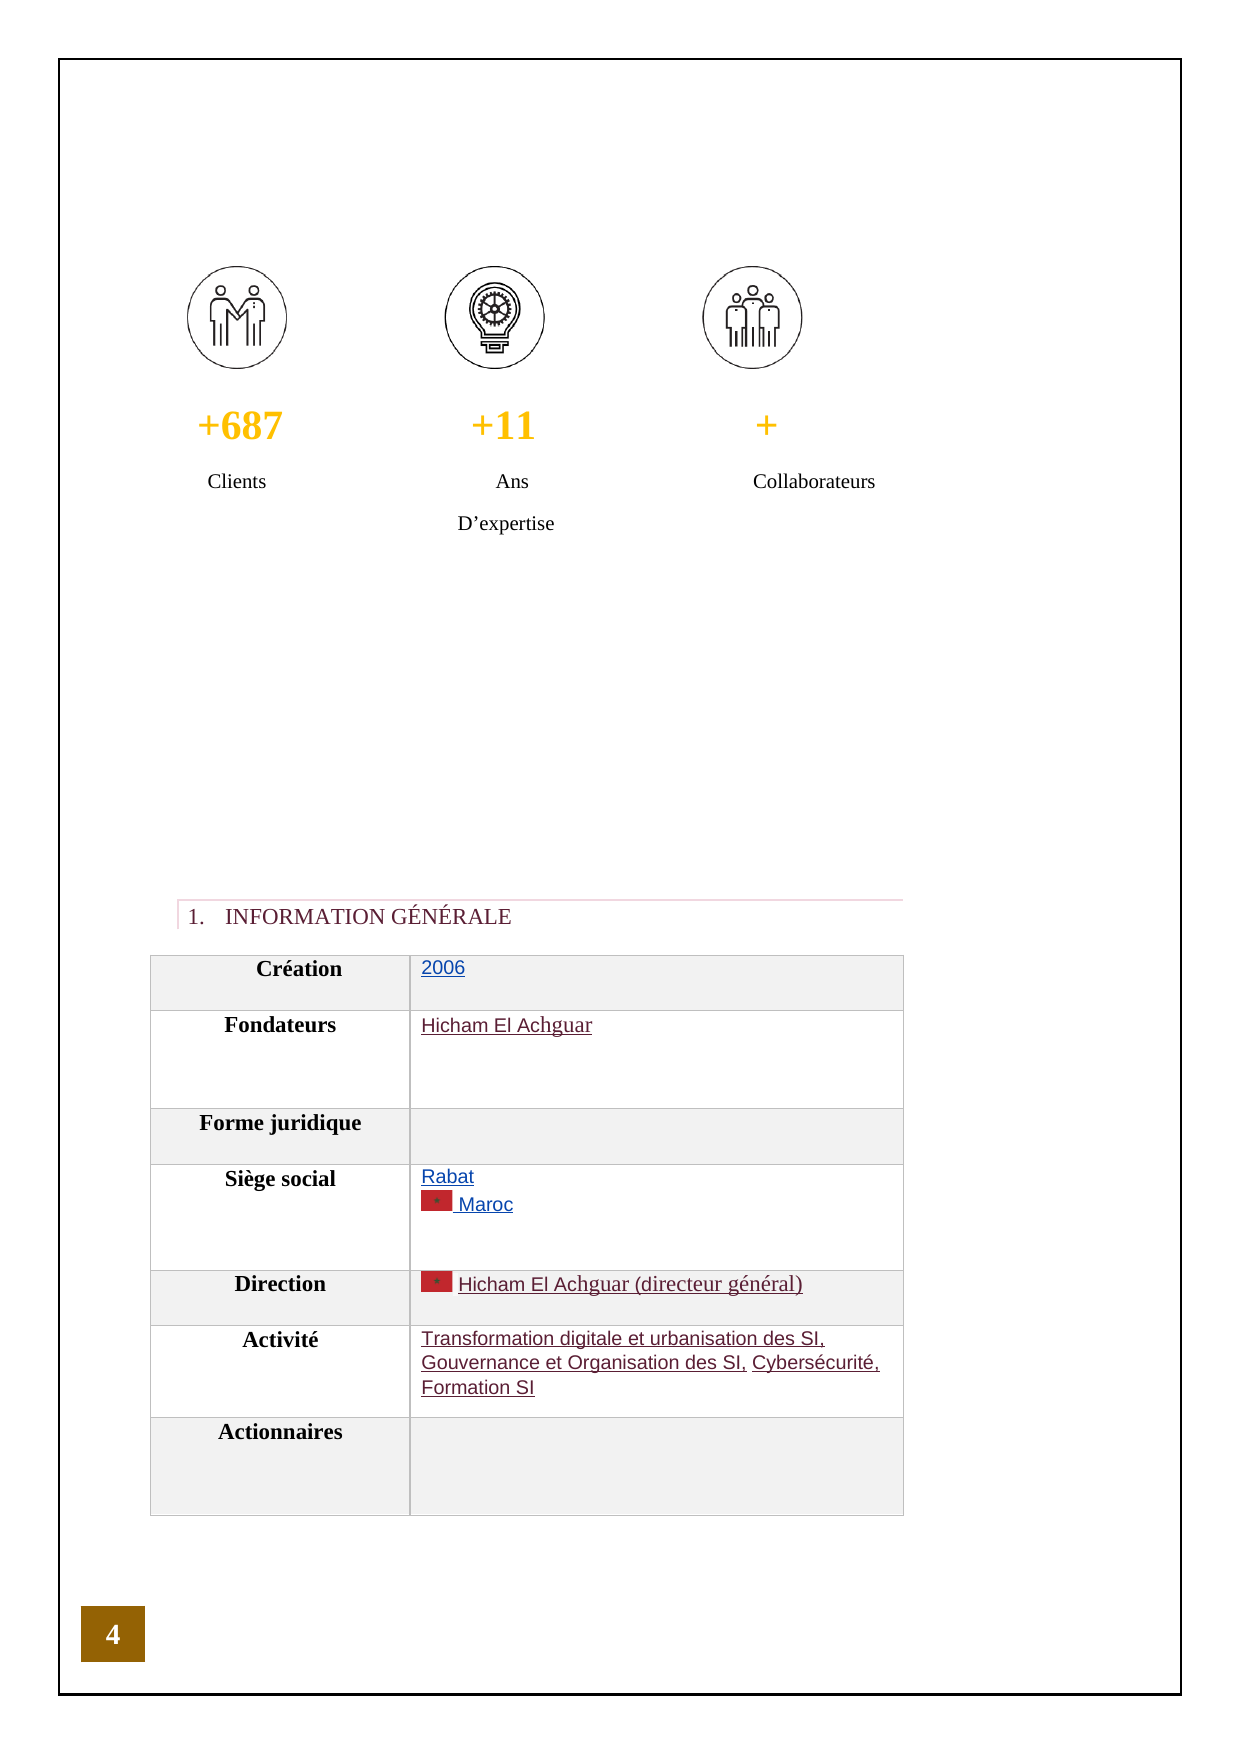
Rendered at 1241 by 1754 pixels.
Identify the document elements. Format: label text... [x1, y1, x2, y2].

text +687 +11 + [150, 400, 903, 448]
text D’expertise [150, 511, 903, 535]
picture [150, 262, 845, 371]
picture [421, 1271, 453, 1292]
table_cell [411, 1109, 903, 1164]
table_cell Actionnaires [151, 1418, 409, 1514]
table_cell Transformation digitale et urbanisation des SI, Gouvernance et Organisation des SI, Cybersécurité, Formation SI [411, 1326, 903, 1417]
table_header Création [151, 956, 409, 1010]
table_header 2006 [411, 956, 903, 1010]
table_cell Forme juridique [151, 1109, 409, 1164]
table_cell Fondateurs [151, 1011, 409, 1108]
table_cell Rabat Maroc [411, 1165, 903, 1269]
table_cell Hicham El Achguar (directeur général) [411, 1271, 903, 1325]
picture [421, 1190, 453, 1211]
subtitle Information générale [179, 901, 903, 929]
table_cell Hicham El Achguar [411, 1011, 903, 1108]
table_cell Activité [151, 1326, 409, 1417]
table_cell [411, 1418, 903, 1514]
table_cell Siège social [151, 1165, 409, 1269]
table_cell Direction [151, 1271, 409, 1325]
text Clients Ans Collaborateurs [150, 469, 903, 493]
